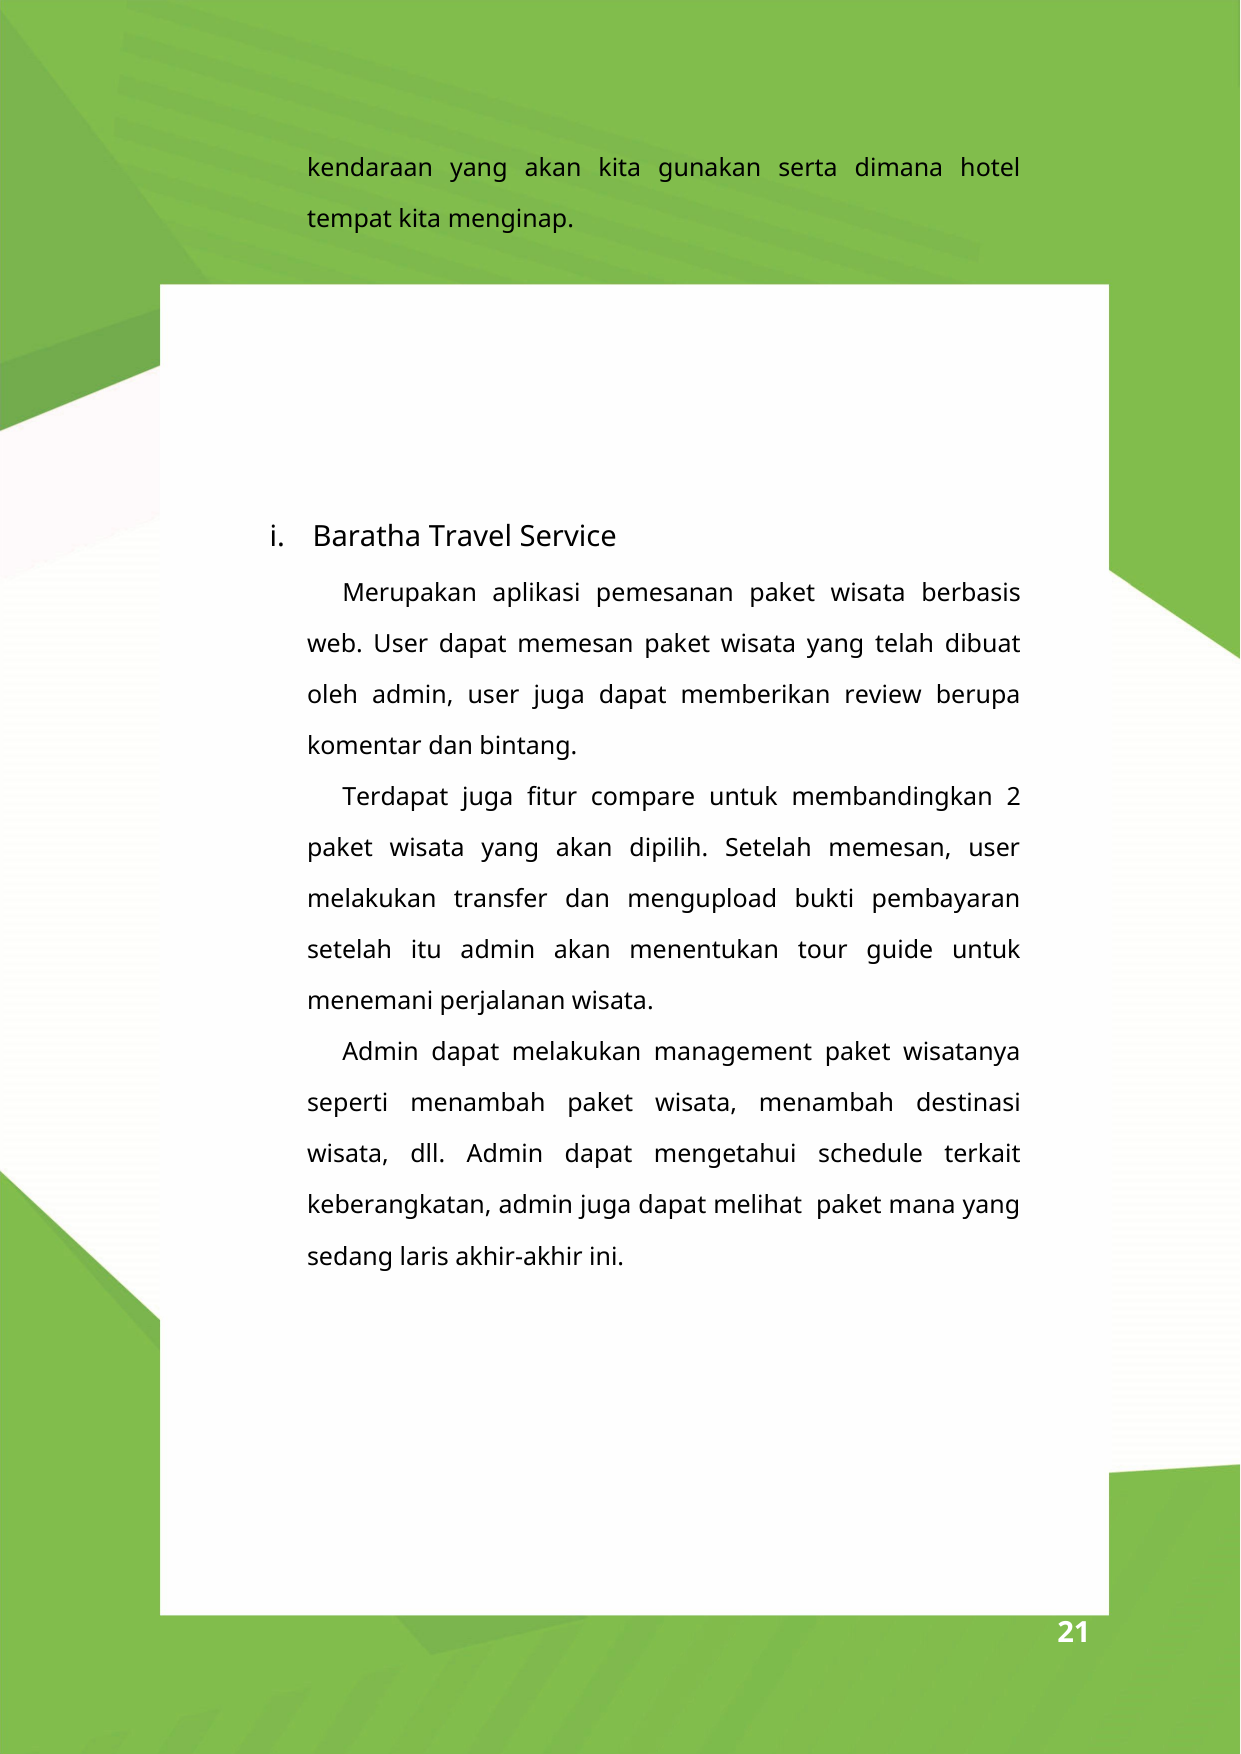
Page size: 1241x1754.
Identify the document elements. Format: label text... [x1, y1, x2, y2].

list Merupakan aplikasi pemesanan paket wisata berbasis web. User dapat memesan paket wisata yang telah dibuat oleh admin, user juga dapat memberikan review berupa komentar dan bintang. [307, 574, 1021, 762]
list Baratha Travel Service [269, 515, 1090, 555]
list Adalah aplikasi pemesana paket wisata berbasis website. Paket wisata dibagi menjadi 2 tipe, regular package dan custom package. Regular package adalah paket yang dibuat oleh admin, itinerary disediakan oleh admin. Sedangkan custom package adalah paket wisata yang kita buat sendiri dengan style kita sendiri, kita bisa mengatur sendiri hari dan jam keberangkatan, destinasi apa yang akan kita tuju, kendaraan yang akan kita gunakan serta dimana hotel tempat kita menginap. [307, 150, 1021, 235]
list Admin dapat melakukan management paket wisatanya seperti menambah paket wisata, menambah destinasi wisata, dll. Admin dapat mengetahui schedule terkait keberangkatan, admin juga dapat melihat paket mana yang sedang laris akhir-akhir ini. [307, 1034, 1021, 1272]
list Terdapat juga fitur compare untuk membandingkan 2 paket wisata yang akan dipilih. Setelah memesan, user melakukan transfer dan mengupload bukti pembayaran setelah itu admin akan menentukan tour guide untuk menemani perjalanan wisata. [307, 779, 1021, 1017]
picture [0, 0, 1241, 1754]
